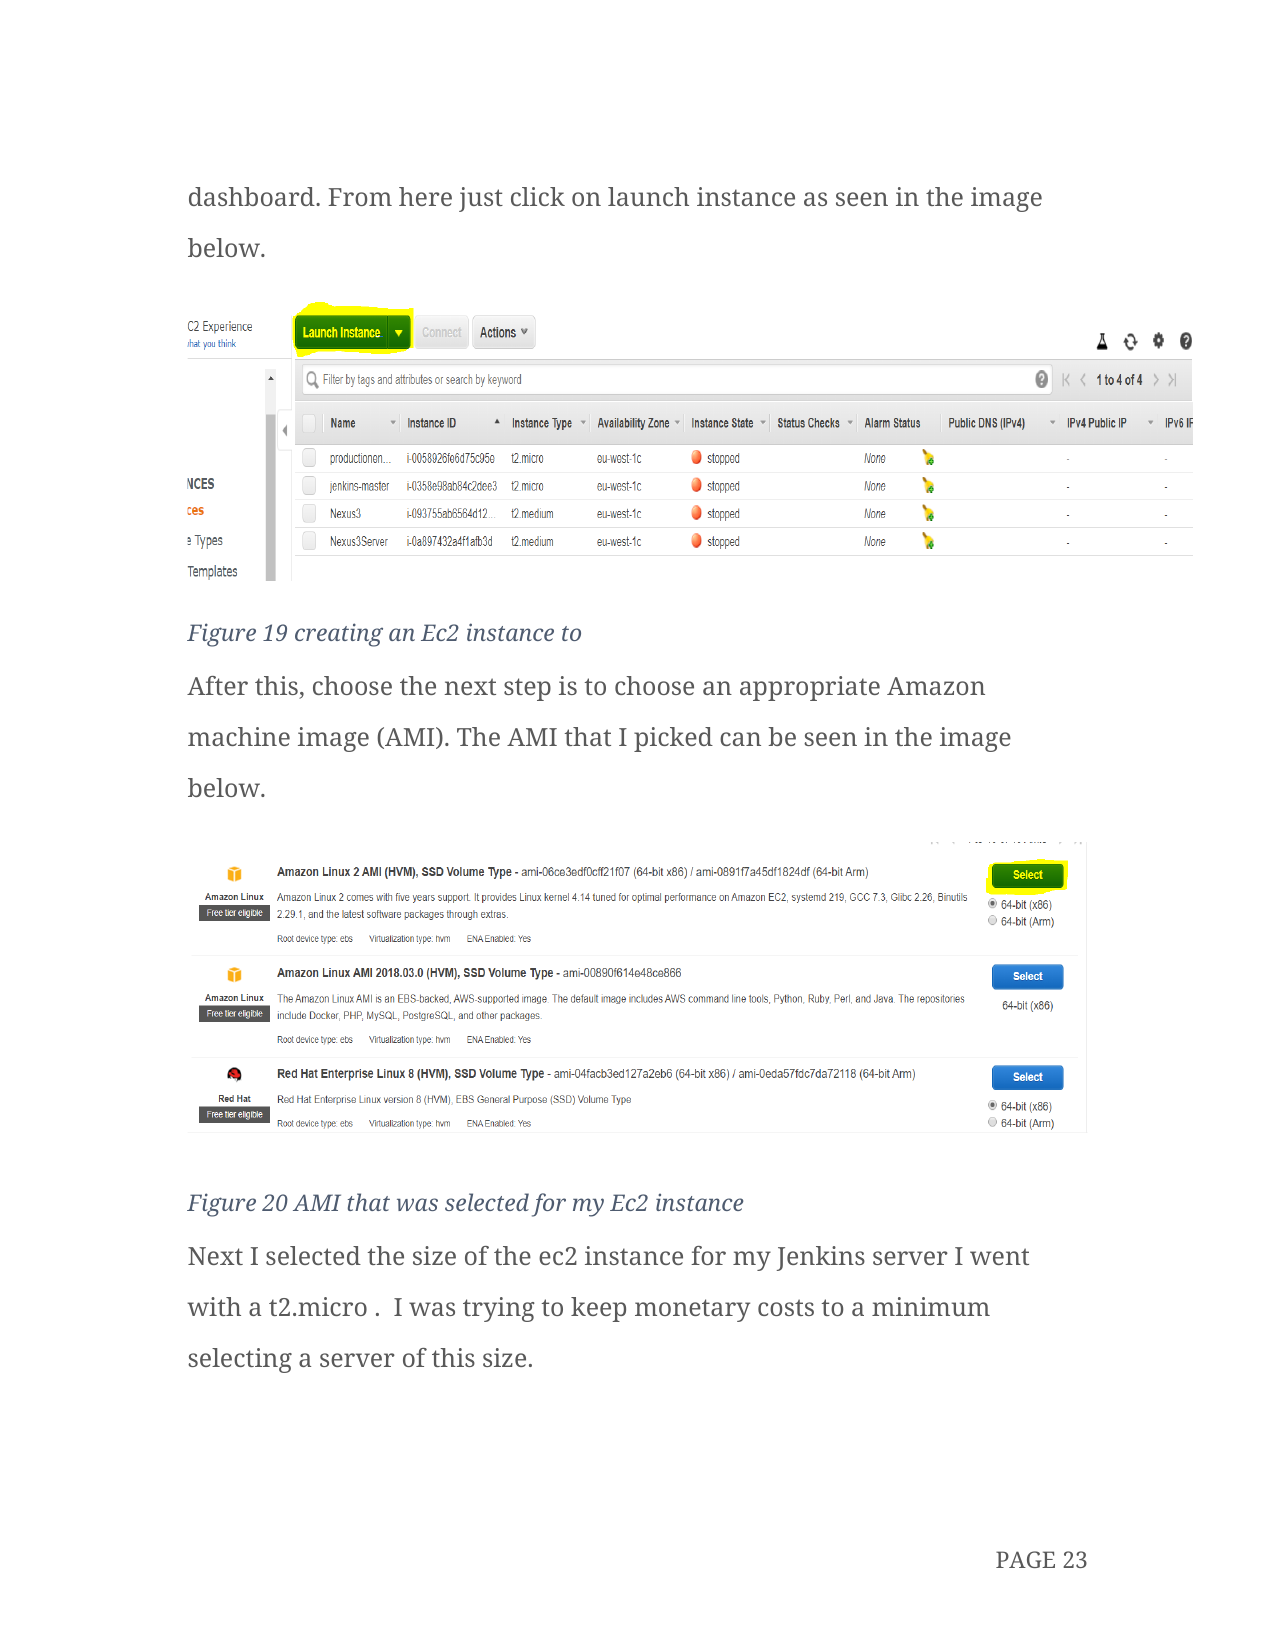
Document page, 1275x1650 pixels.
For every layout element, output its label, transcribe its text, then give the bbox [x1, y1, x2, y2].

text Next I selected the size of the ec2 instance for my Jenkins server I went with a t2.micro . I was trying to keep monetary costs to a minimum selecting a server of this size. [187, 1239, 1087, 1375]
picture [187, 302, 1202, 581]
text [187, 180, 1087, 265]
picture [187, 842, 1088, 1151]
text Figure 20 AMI that was selected for my Ec2 instance [187, 1187, 1087, 1218]
text After this, choose the next step is to choose an appropriate Amazon machine image (AMI). The AMI that I picked can be seen in the image below. [187, 669, 1087, 805]
text Figure 19 creating an Ec2 instance to [187, 617, 1087, 648]
